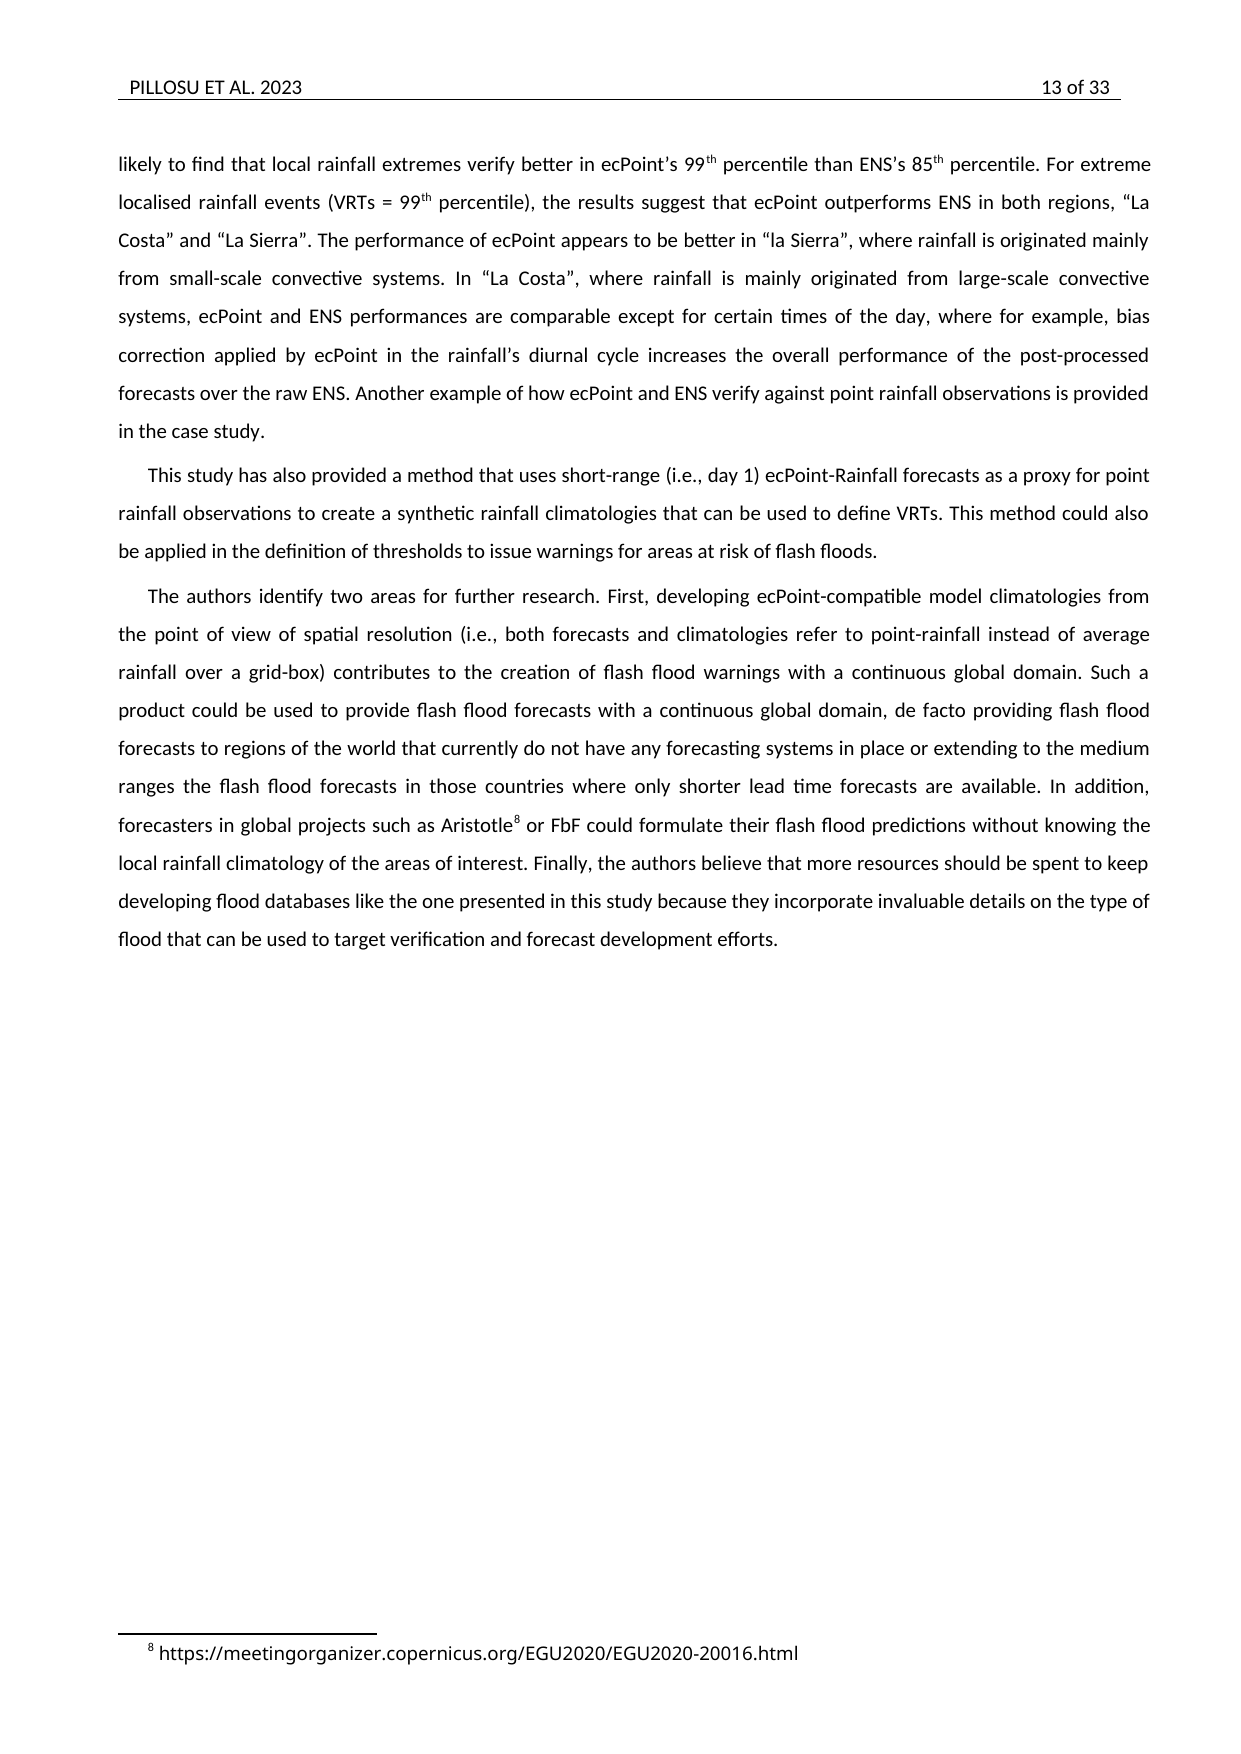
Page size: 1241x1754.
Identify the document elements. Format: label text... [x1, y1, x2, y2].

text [118, 151, 1152, 443]
text This study has also provided a method that uses short-range (i.e., day 1) ecPoint-Rainfall forecasts as a proxy for point rainfall observations to create a synthetic rainfall climatologies that can be used to define VRTs. This method could also be applied in the definition of thresholds to issue warnings for areas at risk of flash floods. [118, 462, 1152, 564]
text The authors identify two areas for further research. First, developing ecPoint-compatible model climatologies from the point of view of spatial resolution (i.e., both forecasts and climatologies refer to point-rainfall instead of average rainfall over a grid-box) contributes to the creation of flash flood warnings with a continuous global domain. Such a product could be used to provide flash flood forecasts with a continuous global domain, de facto providing flash flood forecasts to regions of the world that currently do not have any forecasting systems in place or extending to the medium ranges the flash flood forecasts in those countries where only shorter lead time forecasts are available. In addition, forecasters in global projects such as Aristotle or FbF could formulate their flash flood predictions without knowing the local rainfall climatology of the areas of interest. Finally, the authors believe that more resources should be spent to keep developing flood databases like the one presented in this study because they incorporate invaluable details on the type of flood that can be used to target verification and forecast development efforts. [118, 583, 1152, 952]
